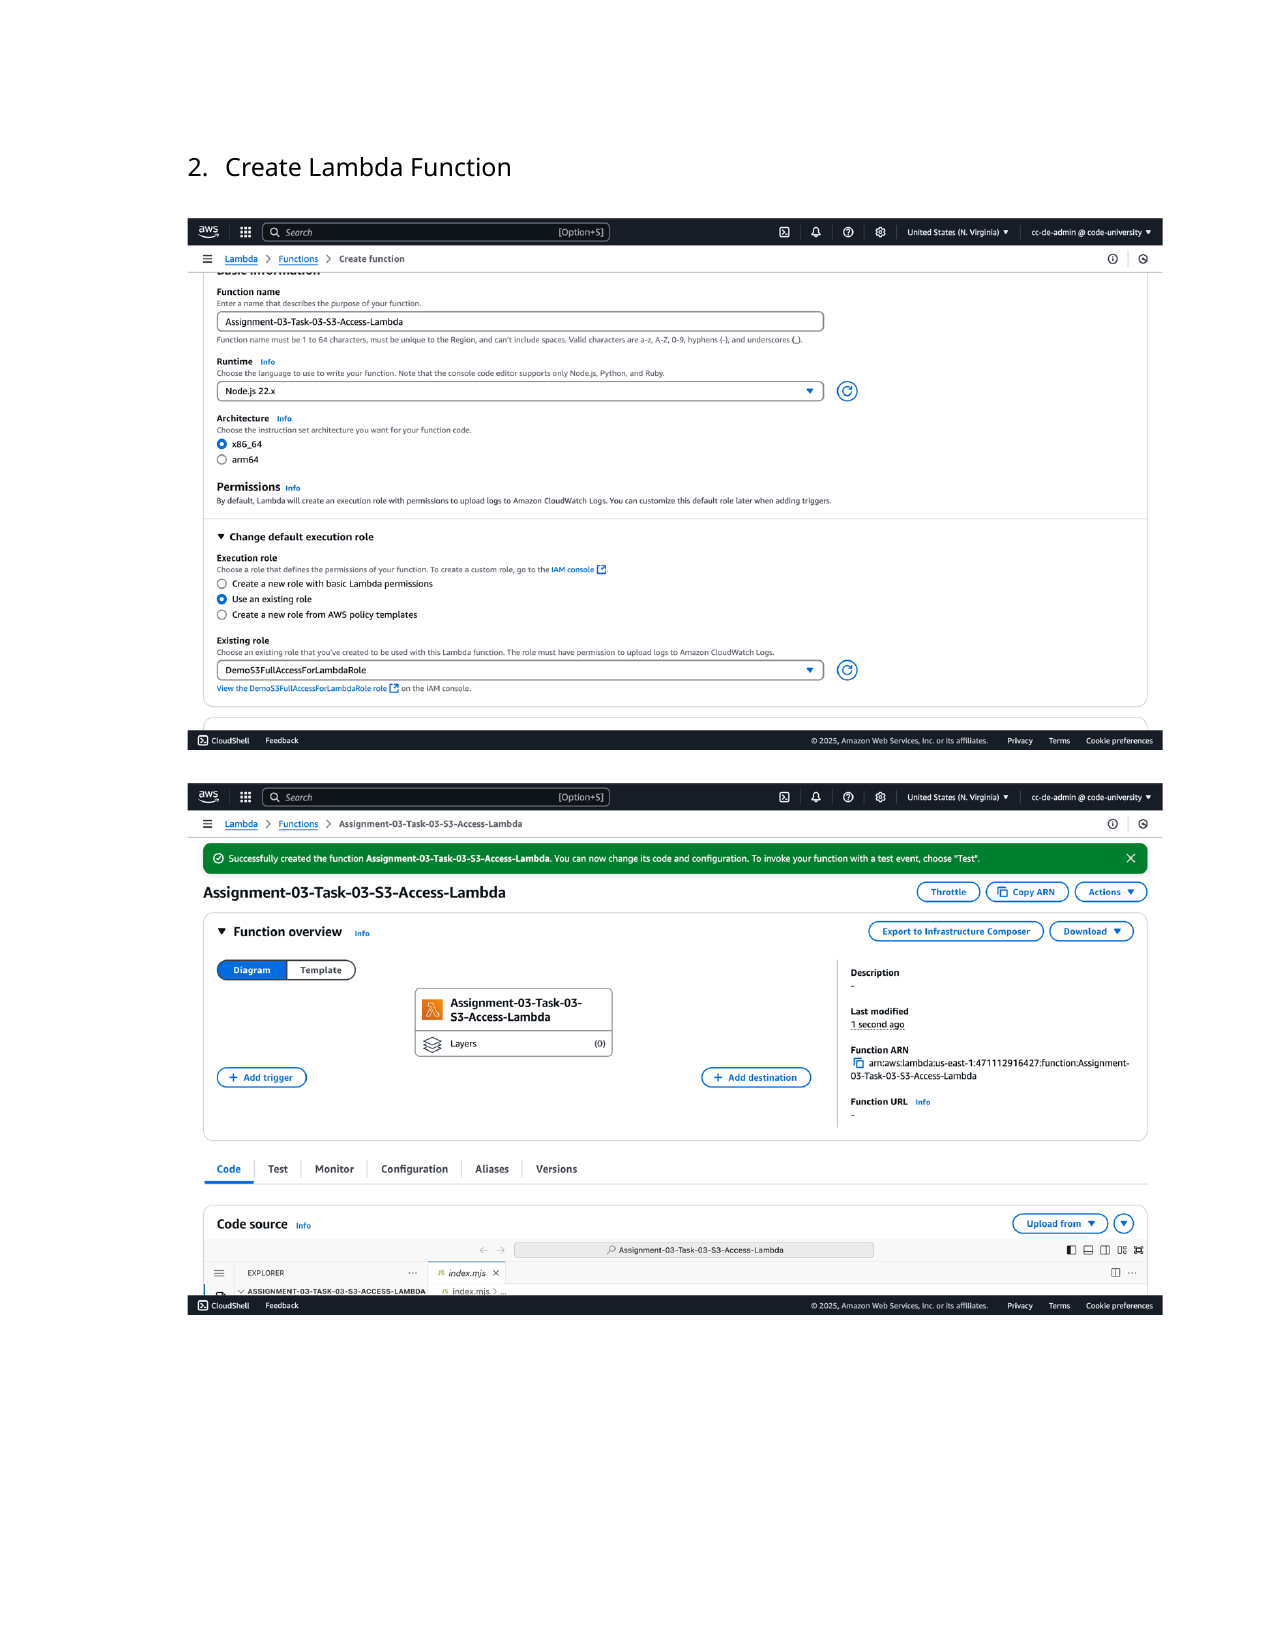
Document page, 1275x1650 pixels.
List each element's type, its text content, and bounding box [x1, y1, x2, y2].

picture [187, 218, 1163, 750]
picture [187, 783, 1163, 1315]
list Create Lambda Function [187, 150, 1125, 184]
